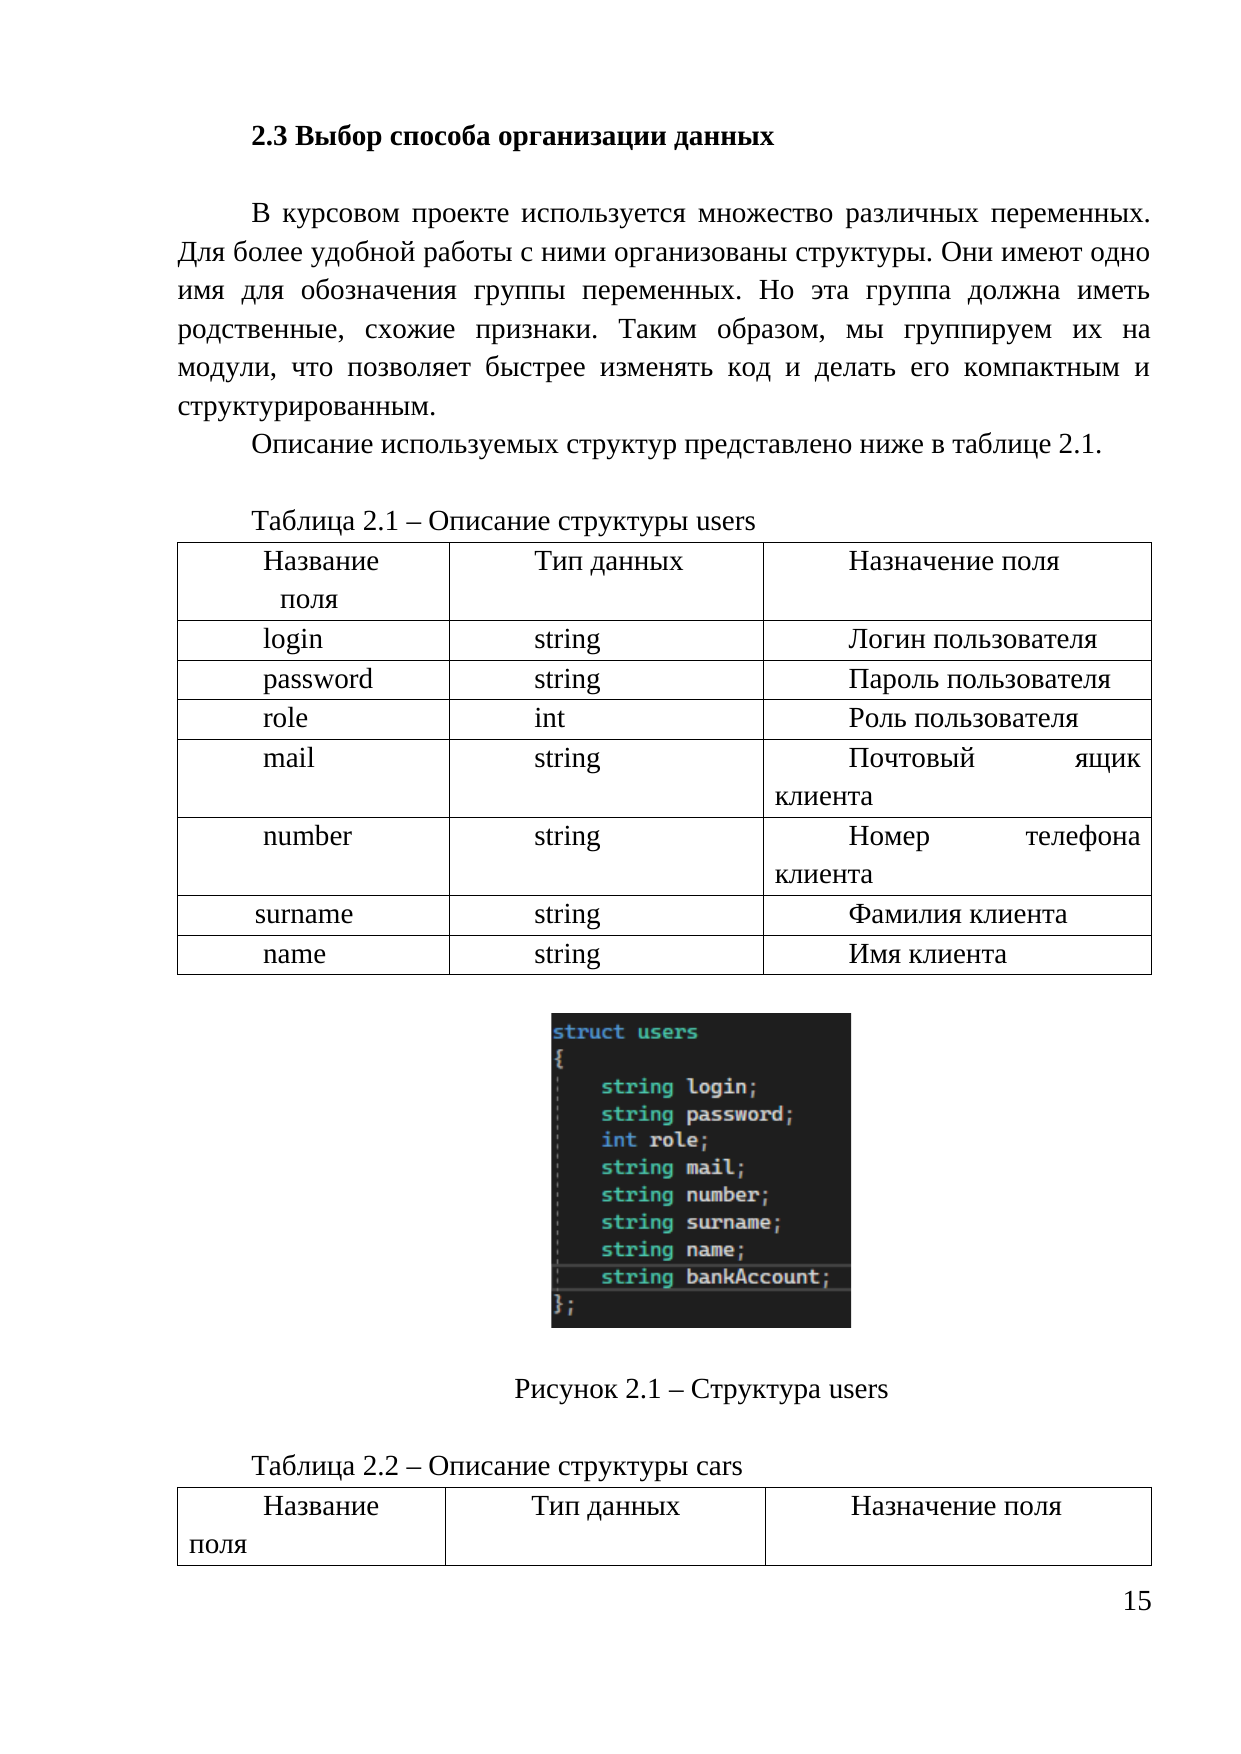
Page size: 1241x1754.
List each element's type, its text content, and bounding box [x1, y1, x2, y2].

table_cell Логин пользователя [764, 621, 1151, 660]
text Рисунок 2.1 – Структура users [177, 1371, 1152, 1405]
table_header Назначение поля [766, 1488, 1151, 1565]
table_cell Пароль пользователя [764, 661, 1151, 699]
table_cell password [178, 661, 449, 699]
table_cell role [178, 700, 449, 739]
text Таблица 2.2 – Описание структуры cars [177, 1448, 1152, 1482]
table_cell number [178, 818, 449, 895]
table_cell int [450, 700, 763, 739]
table_cell Почтовый ящик клиента [764, 740, 1151, 817]
table_cell mail [178, 740, 449, 817]
text Таблица 2.1 – Описание структуры users [177, 503, 1152, 537]
table_header Название поля [178, 1488, 445, 1565]
table_cell name [178, 936, 449, 974]
table_cell string [450, 621, 763, 660]
text В курсовом проекте используется множество различных переменных. Для более удобной работы с ними организованы структуры. Они имеют одно имя для обозначения группы переменных. Но эта группа должна иметь родственные, схожие признаки. Таким образом, мы группируем их на модули, что позволяет быстрее изменять код и делать его компактным и структурированным. [177, 195, 1152, 421]
table_header Тип данных [450, 543, 763, 620]
picture [551, 1013, 852, 1328]
table_cell login [178, 621, 449, 660]
table_cell string [450, 818, 763, 895]
table_cell Имя клиента [764, 936, 1151, 974]
table_cell string [450, 936, 763, 974]
text Описание используемых структур представлено ниже в таблице 2.1. [177, 426, 1152, 460]
table_cell Номер телефона клиента [764, 818, 1151, 895]
table_cell string [450, 896, 763, 935]
table_cell string [450, 661, 763, 699]
table_cell string [450, 740, 763, 817]
table_cell Роль пользователя [764, 700, 1151, 739]
table_header Тип данных [446, 1488, 765, 1565]
table_header Назначение поля [764, 543, 1151, 620]
table_cell Фамилия клиента [764, 896, 1151, 935]
table_cell surname [178, 896, 449, 935]
table_header Название поля [178, 543, 449, 620]
subtitle 2.3 Выбор способа организации данных [177, 118, 1152, 152]
